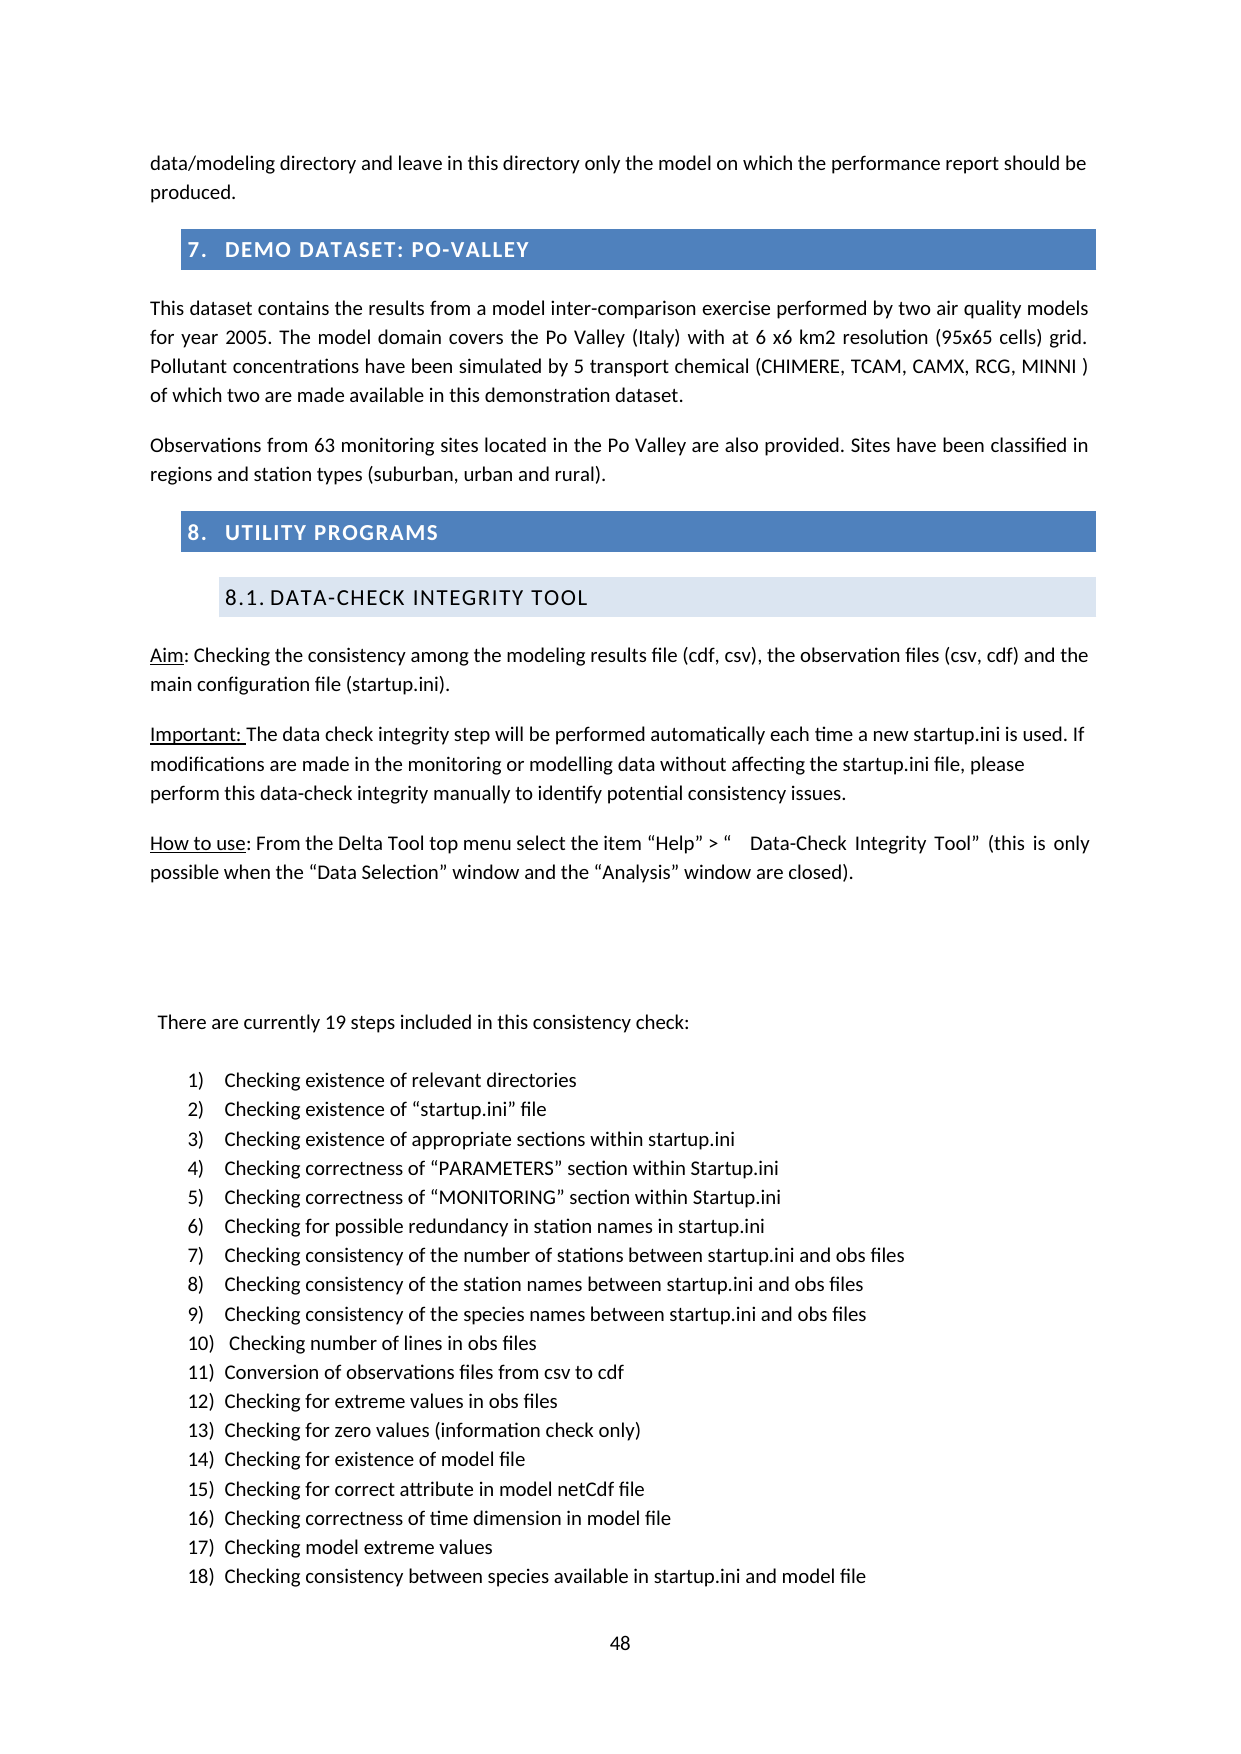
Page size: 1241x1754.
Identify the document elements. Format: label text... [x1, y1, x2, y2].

subtitle UTILITY PROGRAMS [188, 518, 1090, 546]
list Checking correctness of “MONITORING” section within Startup.ini [187, 1184, 1090, 1209]
list Checking consistency of the number of stations between startup.ini and obs files [187, 1242, 1090, 1268]
text Important: The data check integrity step will be performed automatically each time a new startup.ini is used. If modifications are made in the monitoring or modelling data without affecting the startup.ini file, please perform this data-check integrity manually to identify potential consistency issues. [150, 722, 1090, 805]
list Checking consistency of the station names between startup.ini and obs files [187, 1272, 1090, 1297]
list Checking existence of “startup.ini” file [187, 1097, 1090, 1122]
list Checking for existence of model file [187, 1447, 1090, 1472]
list Checking existence of relevant directories [187, 1067, 1090, 1093]
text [150, 150, 1090, 204]
list Checking model extreme values [187, 1534, 1090, 1559]
subtitle DEMO DATASET: PO-VALLEY [188, 235, 1090, 263]
text Observations from 63 monitoring sites located in the Po Valley are also provided. Sites have been classified in regions and station types (suburban, urban and rural). [150, 432, 1090, 487]
text This dataset contains the results from a model inter-comparison exercise performed by two air quality models for year 2005. The model domain covers the Po Valley (Italy) with at 6 x6 km2 resolution (95x65 cells) grid. Pollutant concentrations have been simulated by 5 transport chemical (CHIMERE, TCAM, CAMX, RCG, MINNI ) of which two are made available in this demonstration dataset. [150, 295, 1090, 408]
text Aim: Checking the consistency among the modeling results file (cdf, csv), the observation files (csv, cdf) and the main configuration file (startup.ini). [150, 642, 1090, 697]
list Checking correctness of time dimension in model file [187, 1505, 1090, 1530]
list Checking existence of appropriate sections within startup.ini [187, 1126, 1090, 1151]
list Conversion of observations files from csv to cdf [187, 1359, 1090, 1384]
list Checking consistency between species available in startup.ini and model file [187, 1563, 1090, 1589]
subtitle Data-check integrity tool [225, 583, 1090, 611]
text How to use: From the Delta Tool top menu select the item “Help” > “ Data-Check Integrity Tool” (this is only possible when the “Data Selection” window and the “Analysis” window are closed). [150, 830, 1090, 884]
list Checking for correct attribute in model netCdf file [187, 1476, 1090, 1501]
list Checking number of lines in obs files [187, 1330, 1090, 1355]
list Checking correctness of “PARAMETERS” section within Startup.ini [187, 1155, 1090, 1180]
list Checking for extreme values in obs files [187, 1388, 1090, 1414]
list Checking consistency of the species names between startup.ini and obs files [187, 1301, 1090, 1326]
list There are currently 19 steps included in this consistency check: [157, 1009, 1090, 1034]
list Checking for zero values (information check only) [187, 1417, 1090, 1443]
list Checking for possible redundancy in station names in startup.ini [187, 1213, 1090, 1239]
